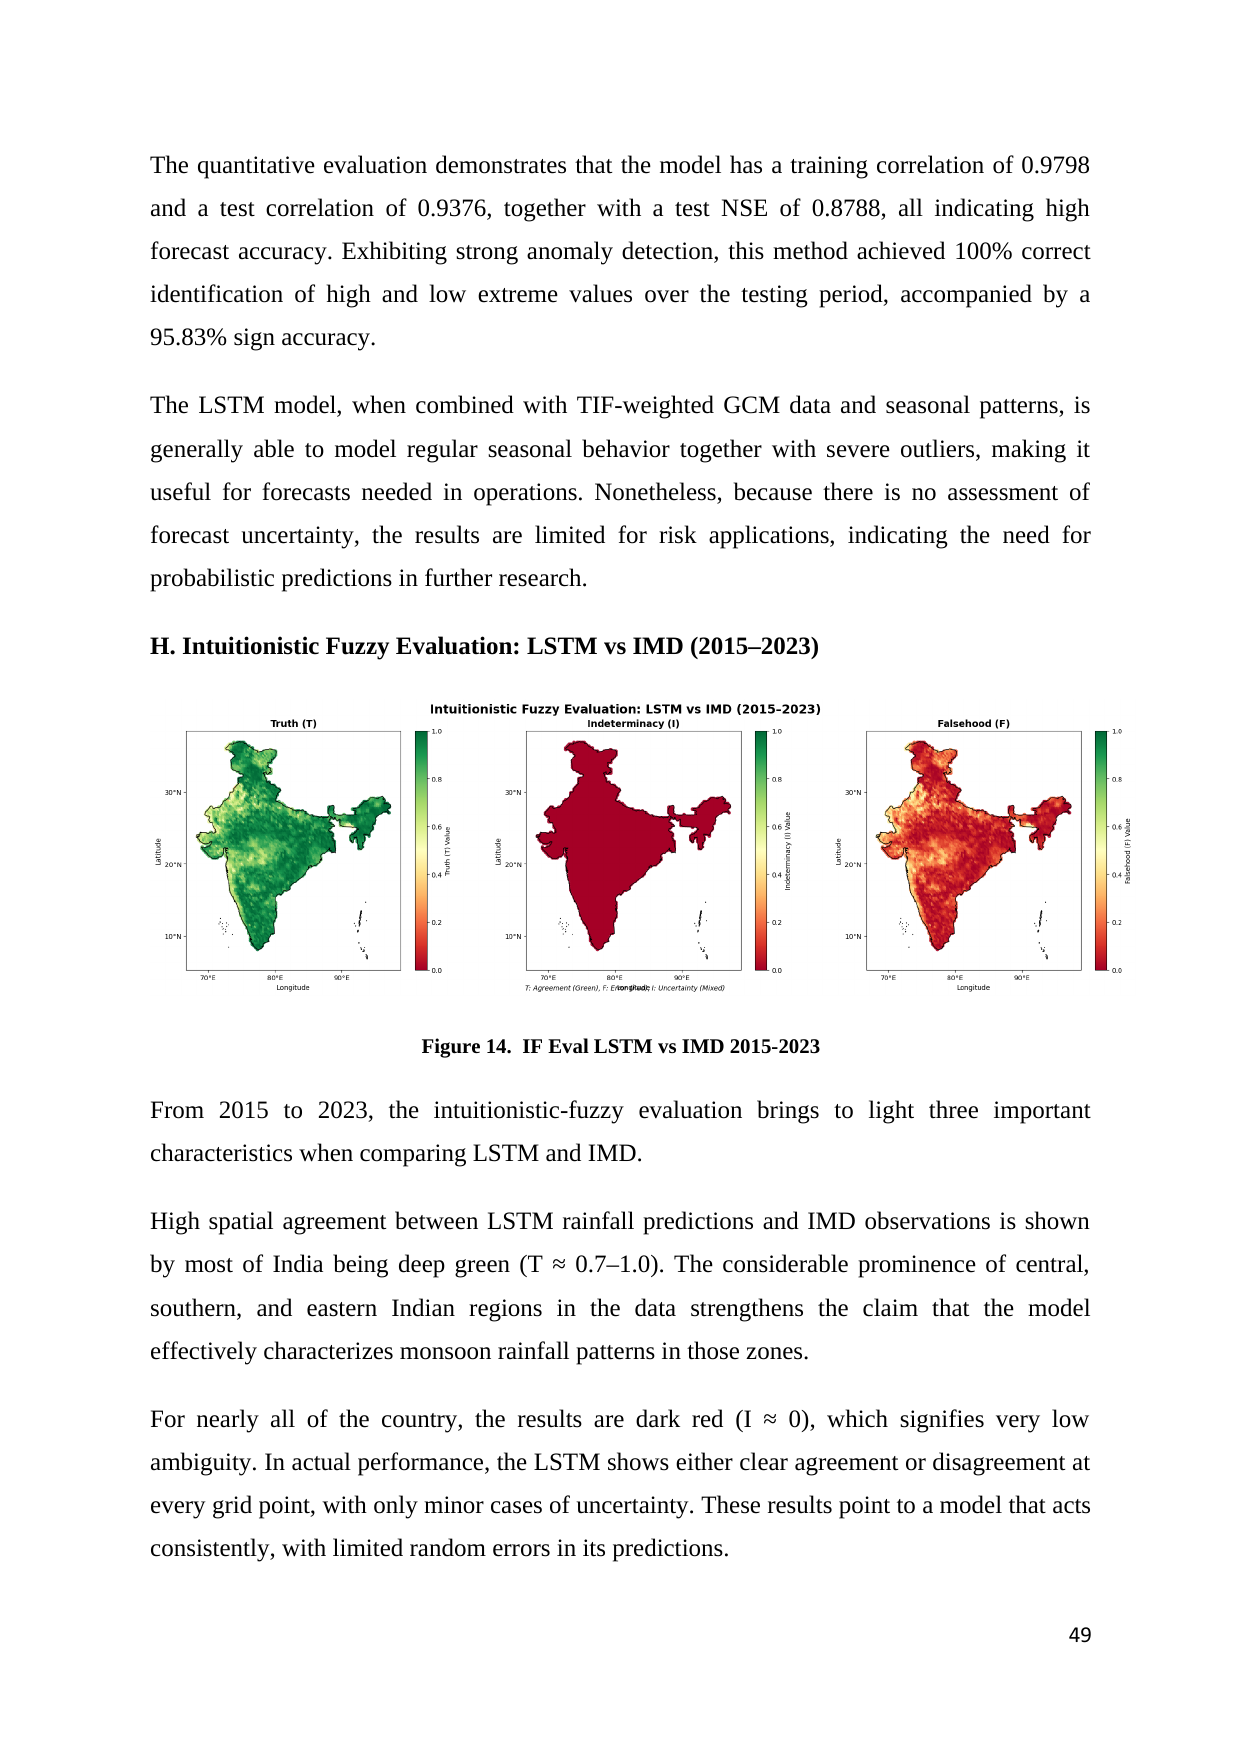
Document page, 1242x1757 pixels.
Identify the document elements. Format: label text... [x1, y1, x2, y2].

text From 2015 to 2023, the intuitionistic-fuzzy evaluation brings to light three important characteristics when comparing LSTM and IMD. [150, 1095, 1092, 1167]
text The LSTM model, when combined with TIF-weighted GCM data and seasonal patterns, is generally able to model regular seasonal behavior together with severe outliers, making it useful for forecasts needed in operations. Nonetheless, because there is no assessment of forecast uncertainty, the results are limited for risk applications, indicating the need for probabilistic predictions in further research. [150, 391, 1092, 592]
text H. Intuitionistic Fuzzy Evaluation: LSTM vs IMD (2015–2023) [150, 631, 1092, 660]
text Figure 14. IF Eval LSTM vs IMD 2015-2023 [150, 1034, 1092, 1058]
text High spatial agreement between LSTM rainfall predictions and IMD observations is shown by most of India being deep green (T ≈ 0.7–1.0). The considerable prominence of central, southern, and eastern Indian regions in the data strengthens the claim that the model effectively characterizes monsoon rainfall patterns in those zones. [150, 1206, 1092, 1364]
text The quantitative evaluation demonstrates that the model has a training correlation of 0.9798 and a test correlation of 0.9376, together with a test NSE of 0.8788, all indicating high forecast accuracy. Exhibiting strong anomaly detection, this method achieved 100% correct identification of high and low extreme values over the testing period, accompanied by a 95.83% sign accuracy. [150, 150, 1092, 351]
picture [150, 699, 1136, 996]
text For nearly all of the country, the results are dark red (I ≈ 0), which signifies very low ambiguity. In actual performance, the LSTM shows either clear agreement or disagreement at every grid point, with only minor cases of uncertainty. These results point to a model that acts consistently, with limited random errors in its predictions. [150, 1404, 1092, 1562]
